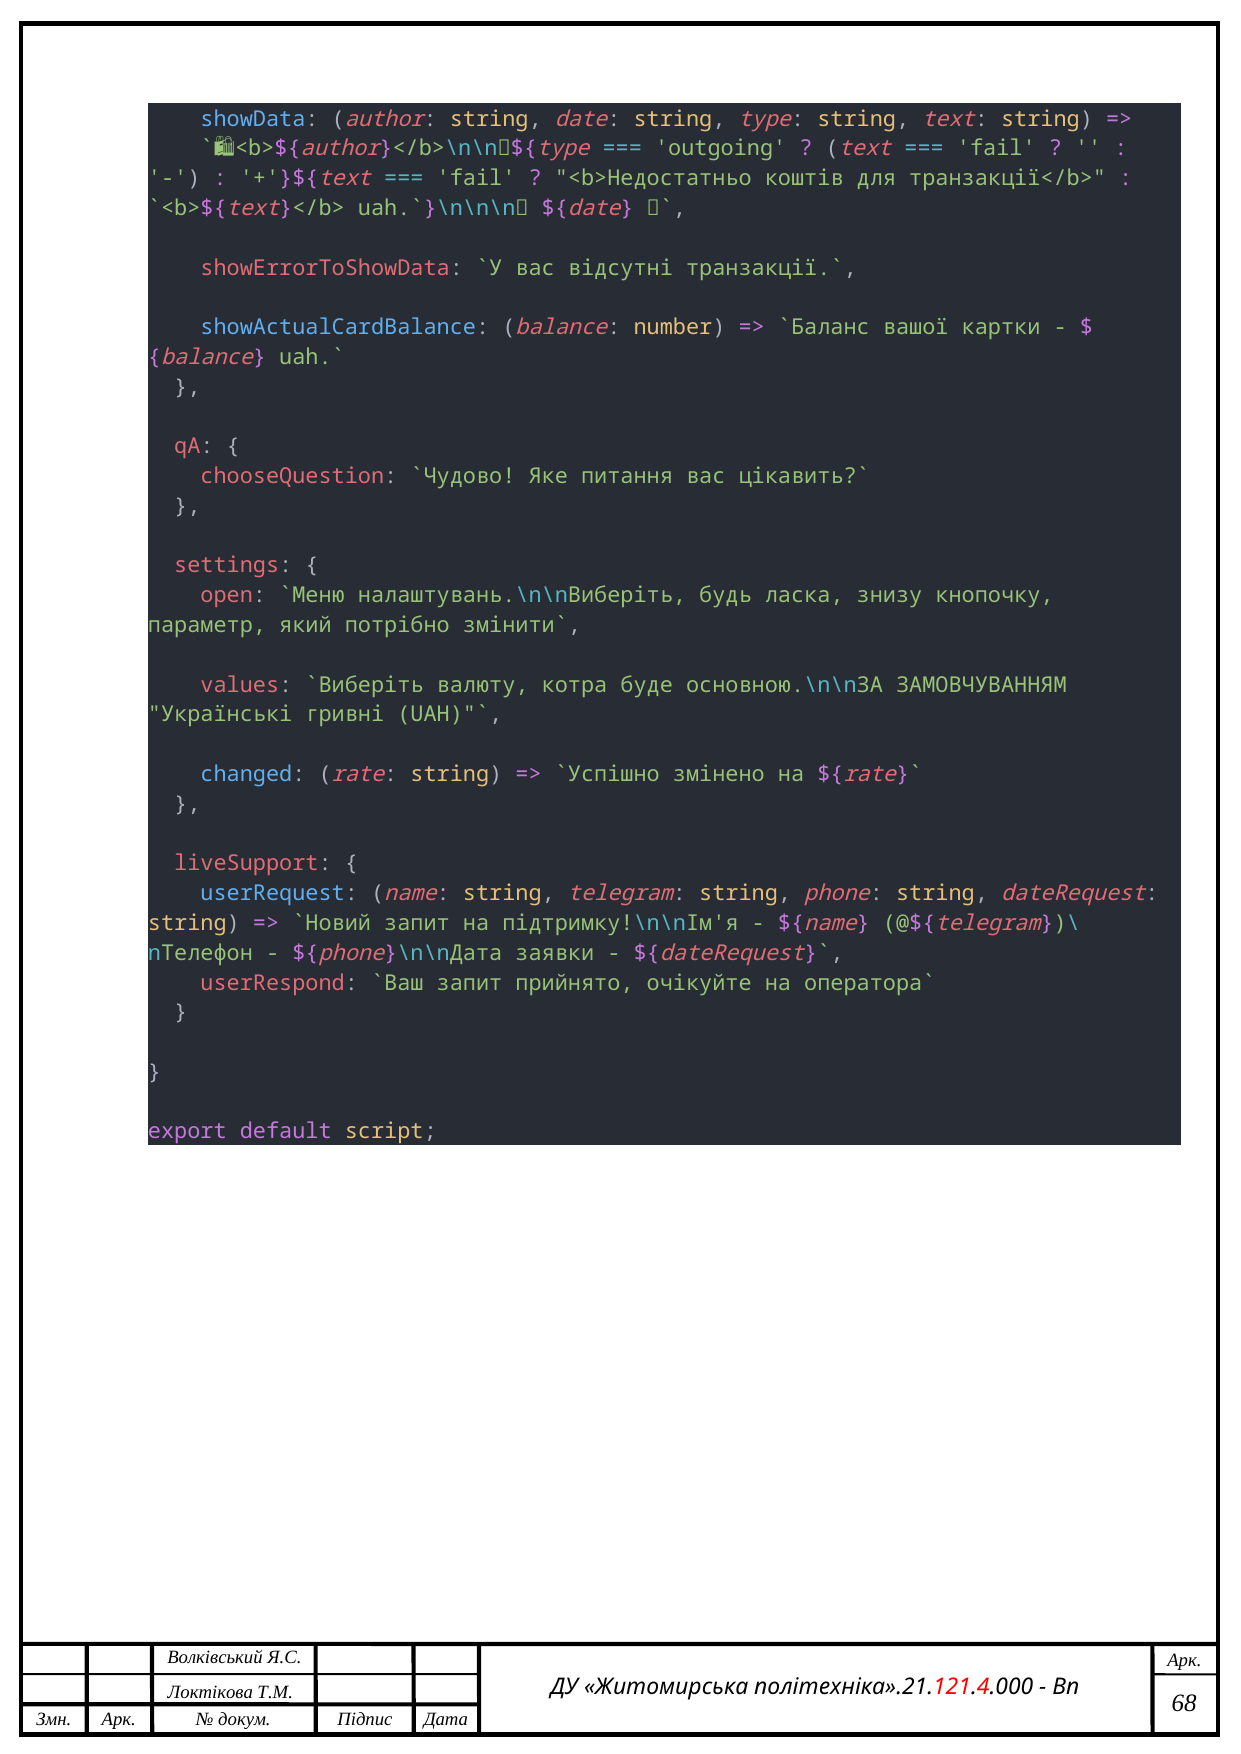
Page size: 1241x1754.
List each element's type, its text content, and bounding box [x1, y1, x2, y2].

text showData: (author: string, date: string, type: string, text: string) => [148, 103, 1181, 132]
text liveSupport: { [148, 847, 1181, 877]
text changed: (rate: string) => `Успішно змінено на ${rate}` [148, 758, 1181, 788]
text `🛍<b>${author}</b>\n\n💸${type === 'outgoing' ? (text === 'fail' ? '' : '-') : '+'}${text === 'fail' ? "<b>Недостатньо коштів для транзакції</b>" : `<b>${text}</b> uah.`}\n\n\n📅 ${date} 📅`, [148, 132, 1181, 222]
text chooseQuestion: `Чудово! Яке питання вас цікавить?` [148, 460, 1181, 490]
text } [148, 1056, 1181, 1086]
text values: `Виберіть валюту, котра буде основною.\n\nЗА ЗАМОВЧУВАННЯМ "Українські гривні (UAH)"`, [148, 669, 1181, 728]
text userRequest: (name: string, telegram: string, phone: string, dateRequest: string) => `Новий запит на підтримку!\n\nІм'я - ${name} (@${telegram})\nТелефон - ${phone}\n\nДата заявки - ${dateRequest}`, [148, 877, 1181, 967]
text userRespond: `Ваш запит прийнято, очікуйте на оператора` [148, 967, 1181, 996]
text } [148, 996, 1181, 1026]
text }, [148, 788, 1181, 818]
text qA: { [148, 430, 1181, 460]
text settings: { [148, 549, 1181, 579]
text showActualCardBalance: (balance: number) => `Баланс вашої картки - ${balance} uah.` [148, 311, 1181, 371]
text showErrorToShowData: `У вас відсутні транзакції.`, [148, 252, 1181, 281]
text }, [148, 490, 1181, 520]
text export default script; [148, 1116, 1181, 1145]
text }, [148, 371, 1181, 401]
text open: `Меню налаштувань.\n\nВиберіть, будь ласка, знизу кнопочку, параметр, який потрібно змінити`, [148, 579, 1181, 639]
